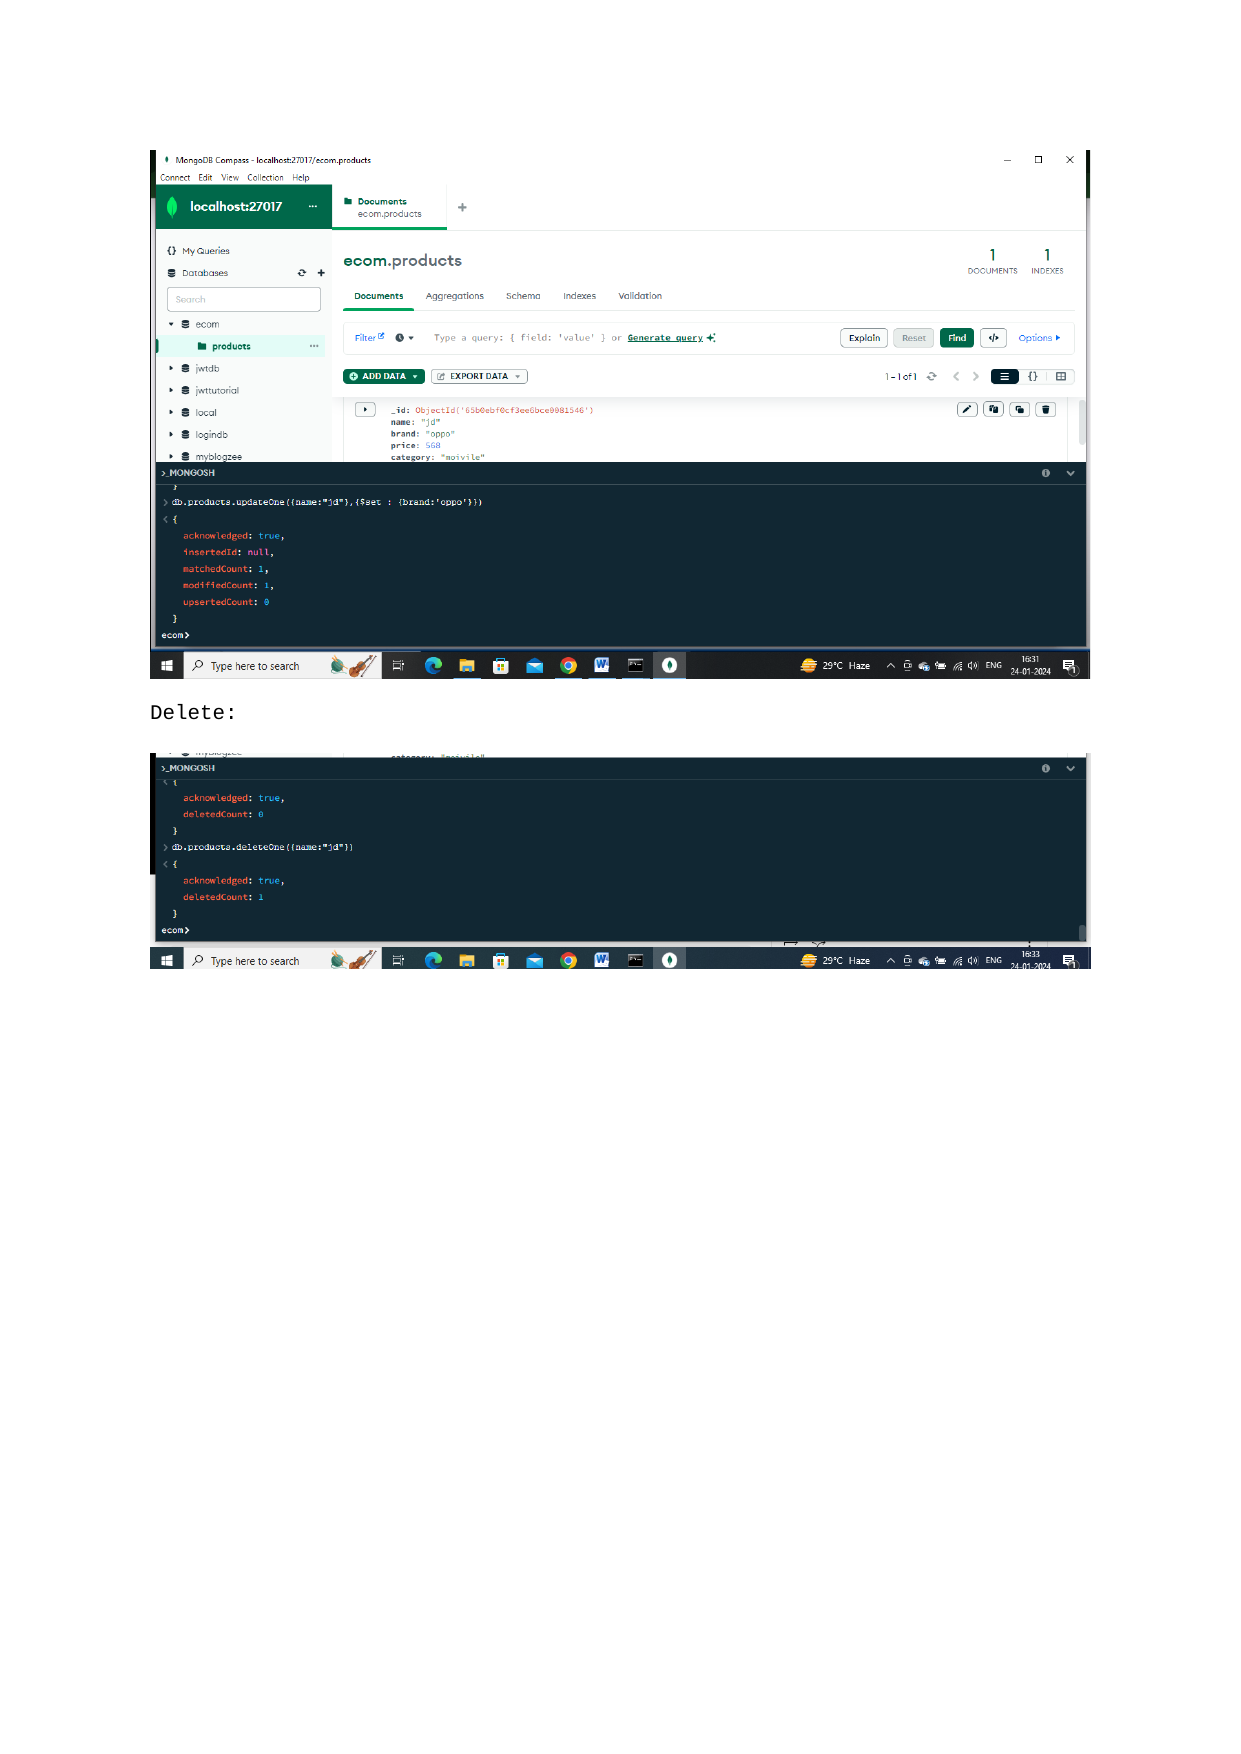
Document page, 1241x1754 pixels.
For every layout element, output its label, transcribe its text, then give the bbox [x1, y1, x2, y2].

text Delete: [150, 702, 1090, 726]
picture [150, 753, 1091, 969]
picture [150, 150, 1091, 679]
